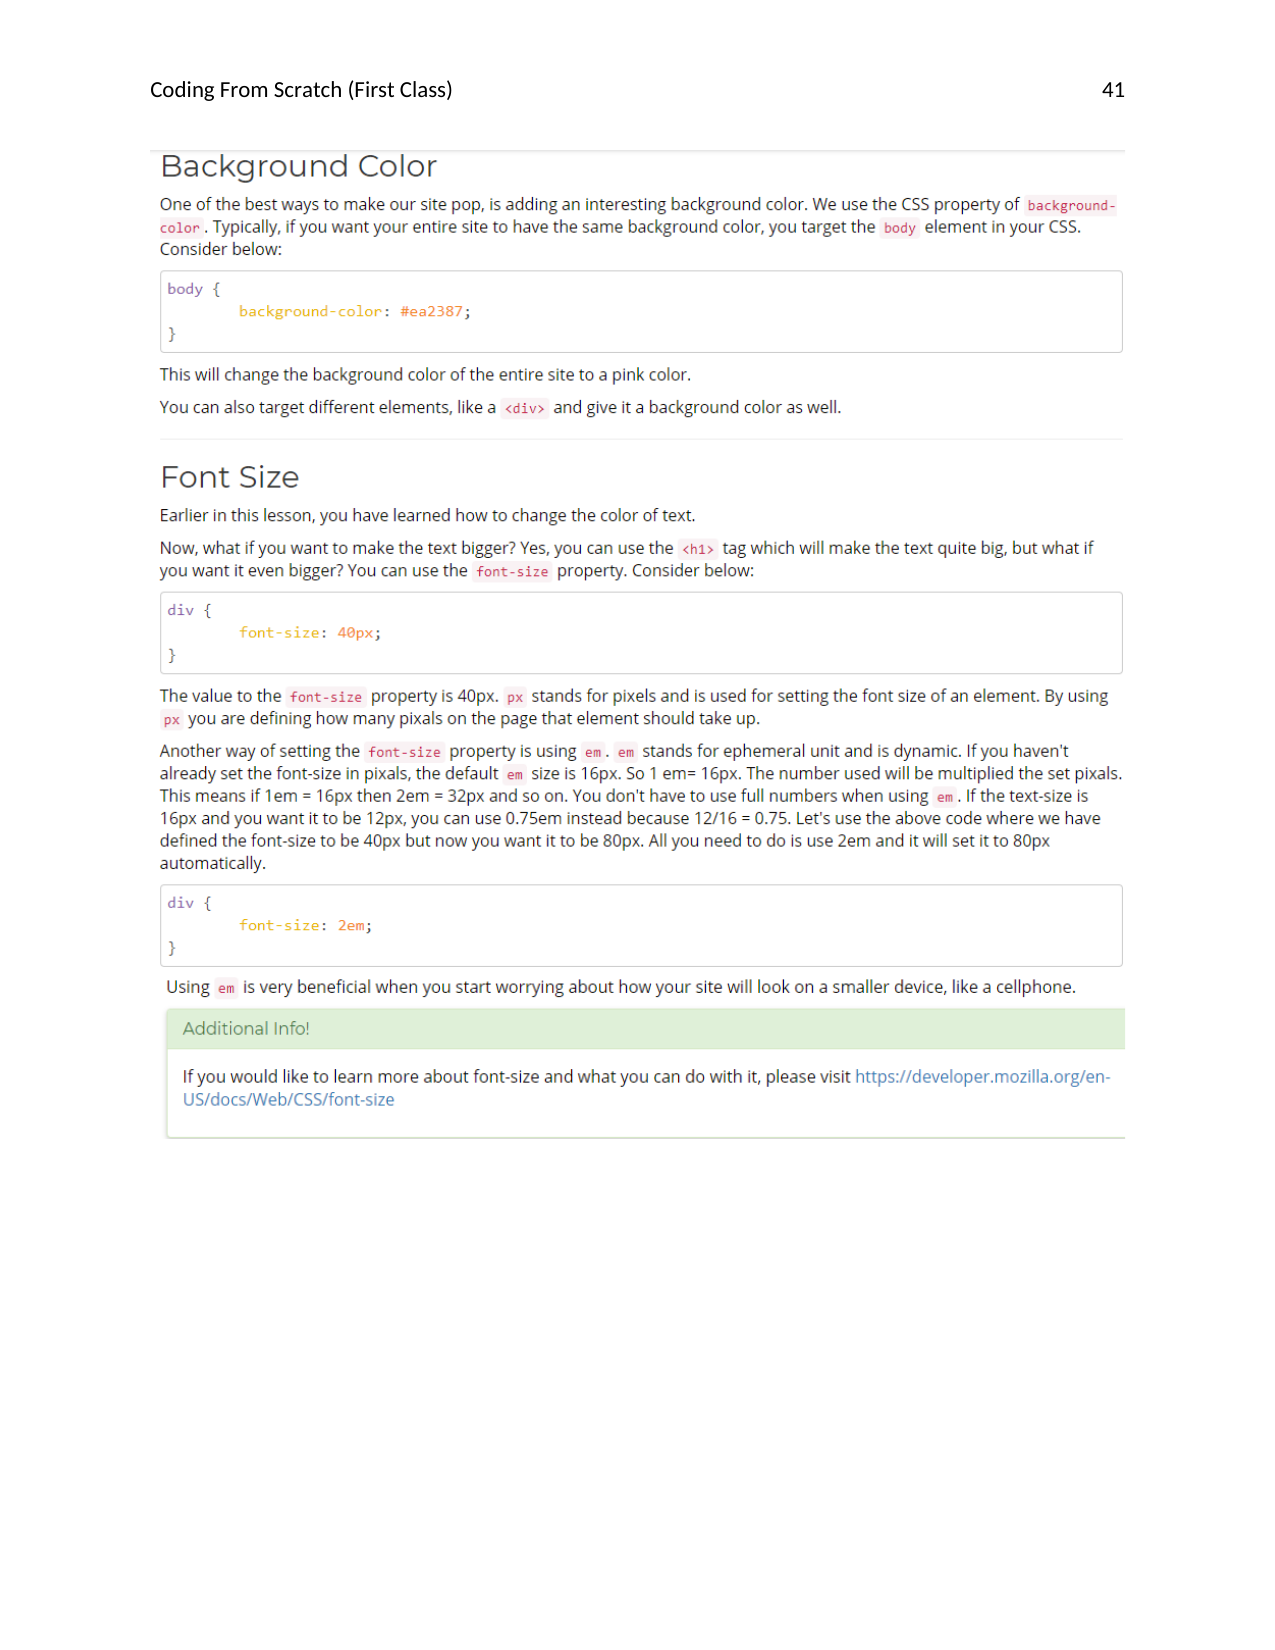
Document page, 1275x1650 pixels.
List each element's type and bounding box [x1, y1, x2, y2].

picture [150, 150, 1125, 969]
picture [150, 970, 1125, 1139]
